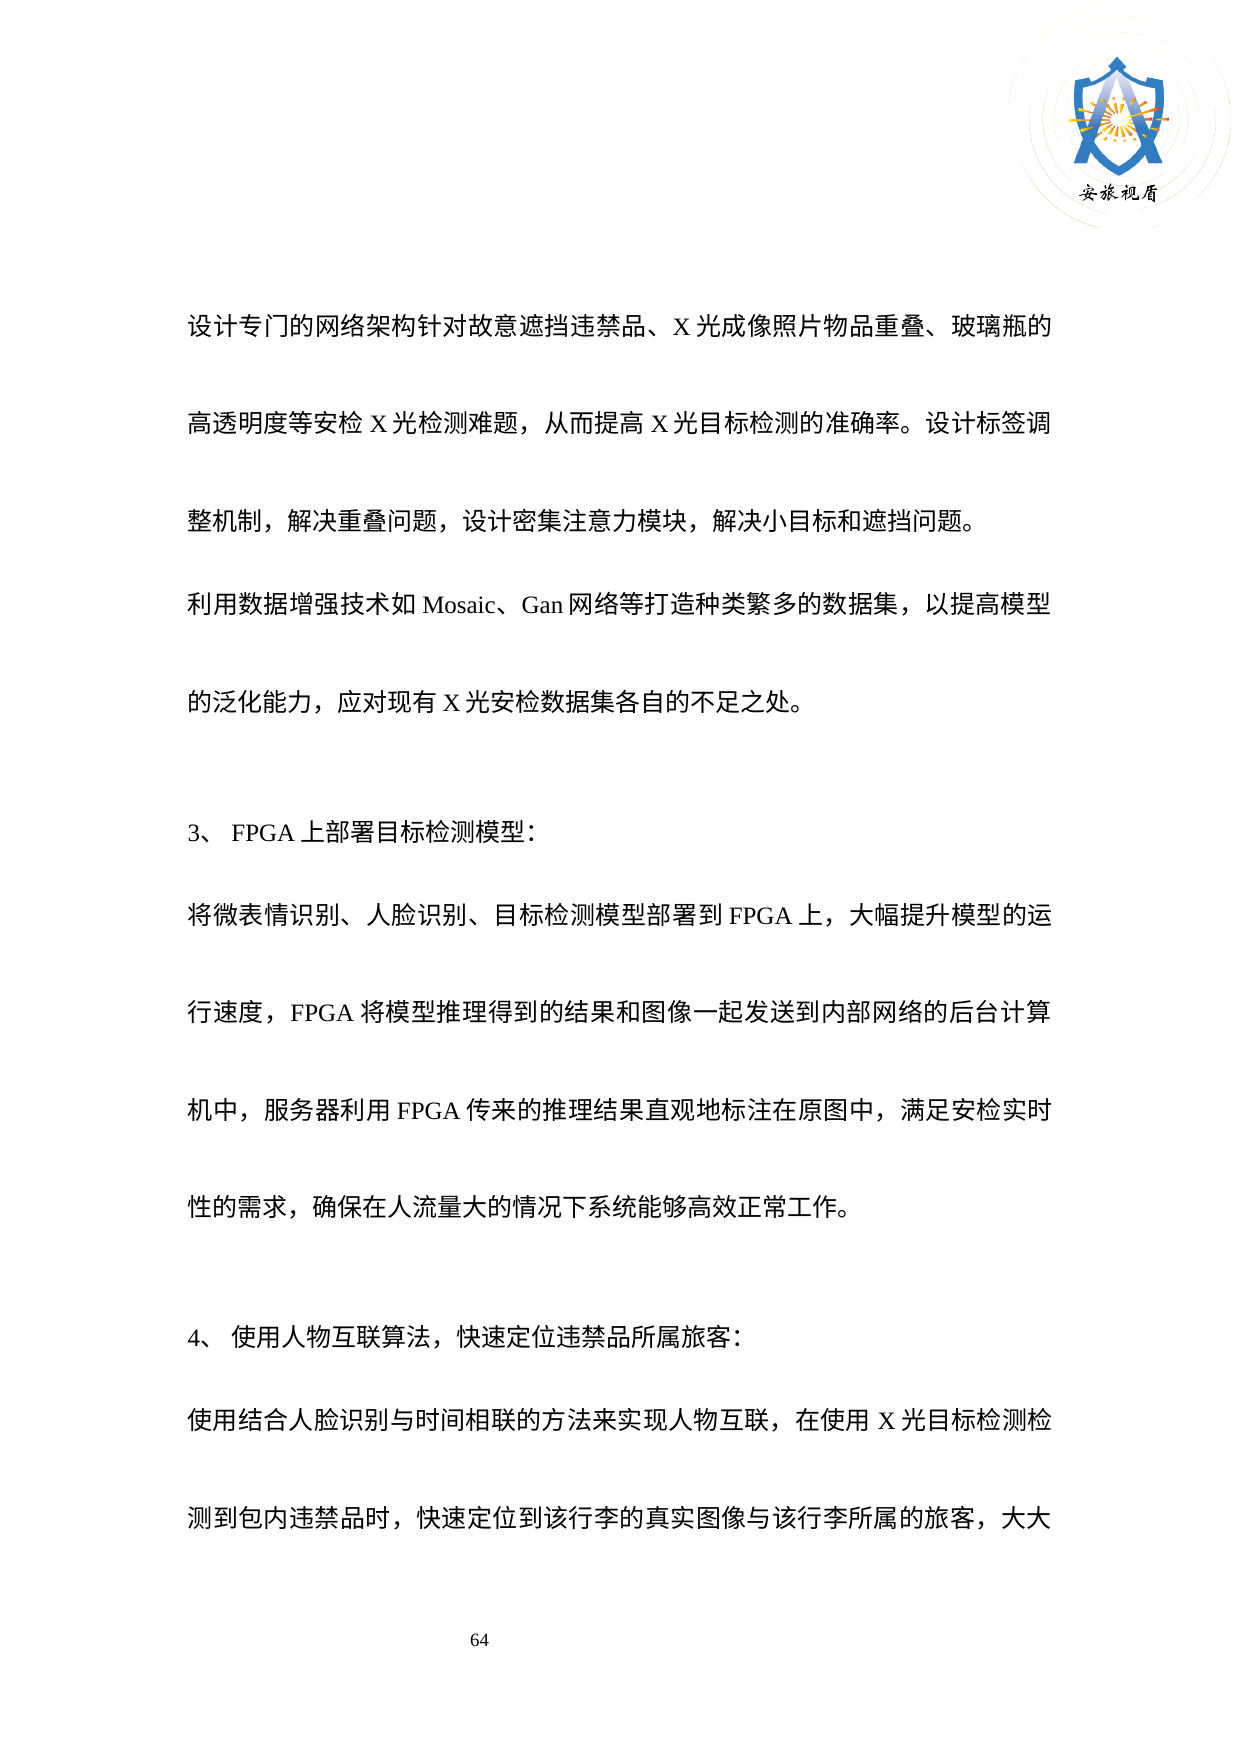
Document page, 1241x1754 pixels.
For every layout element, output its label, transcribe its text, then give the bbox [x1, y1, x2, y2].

list FPGA上部署目标检测模型： [187, 798, 1053, 863]
picture [1007, 4, 1231, 228]
list 使用人物互联算法，快速定位违禁品所属旅客： [187, 1303, 1053, 1368]
text 将微表情识别、人脸识别、目标检测模型部署到FPGA上，大幅提升模型的运行速度，FPGA将模型推理得到的结果和图像一起发送到内部网络的后台计算机中，服务器利用FPGA传来的推理结果直观地标注在原图中，满足安检实时性的需求，确保在人流量大的情况下系统能够高效正常工作。 [187, 881, 1053, 1238]
text 设计专门的网络架构针对故意遮挡违禁品、X光成像照片物品重叠、玻璃瓶的高透明度等安检X光检测难题，从而提高X光目标检测的准确率。设计标签调整机制，解决重叠问题，设计密集注意力模块，解决小目标和遮挡问题。 [187, 162, 1053, 552]
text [187, 1386, 1053, 1549]
text 利用数据增强技术如Mosaic、Gan网络等打造种类繁多的数据集，以提高模型的泛化能力，应对现有X光安检数据集各自的不足之处。 [187, 570, 1053, 733]
